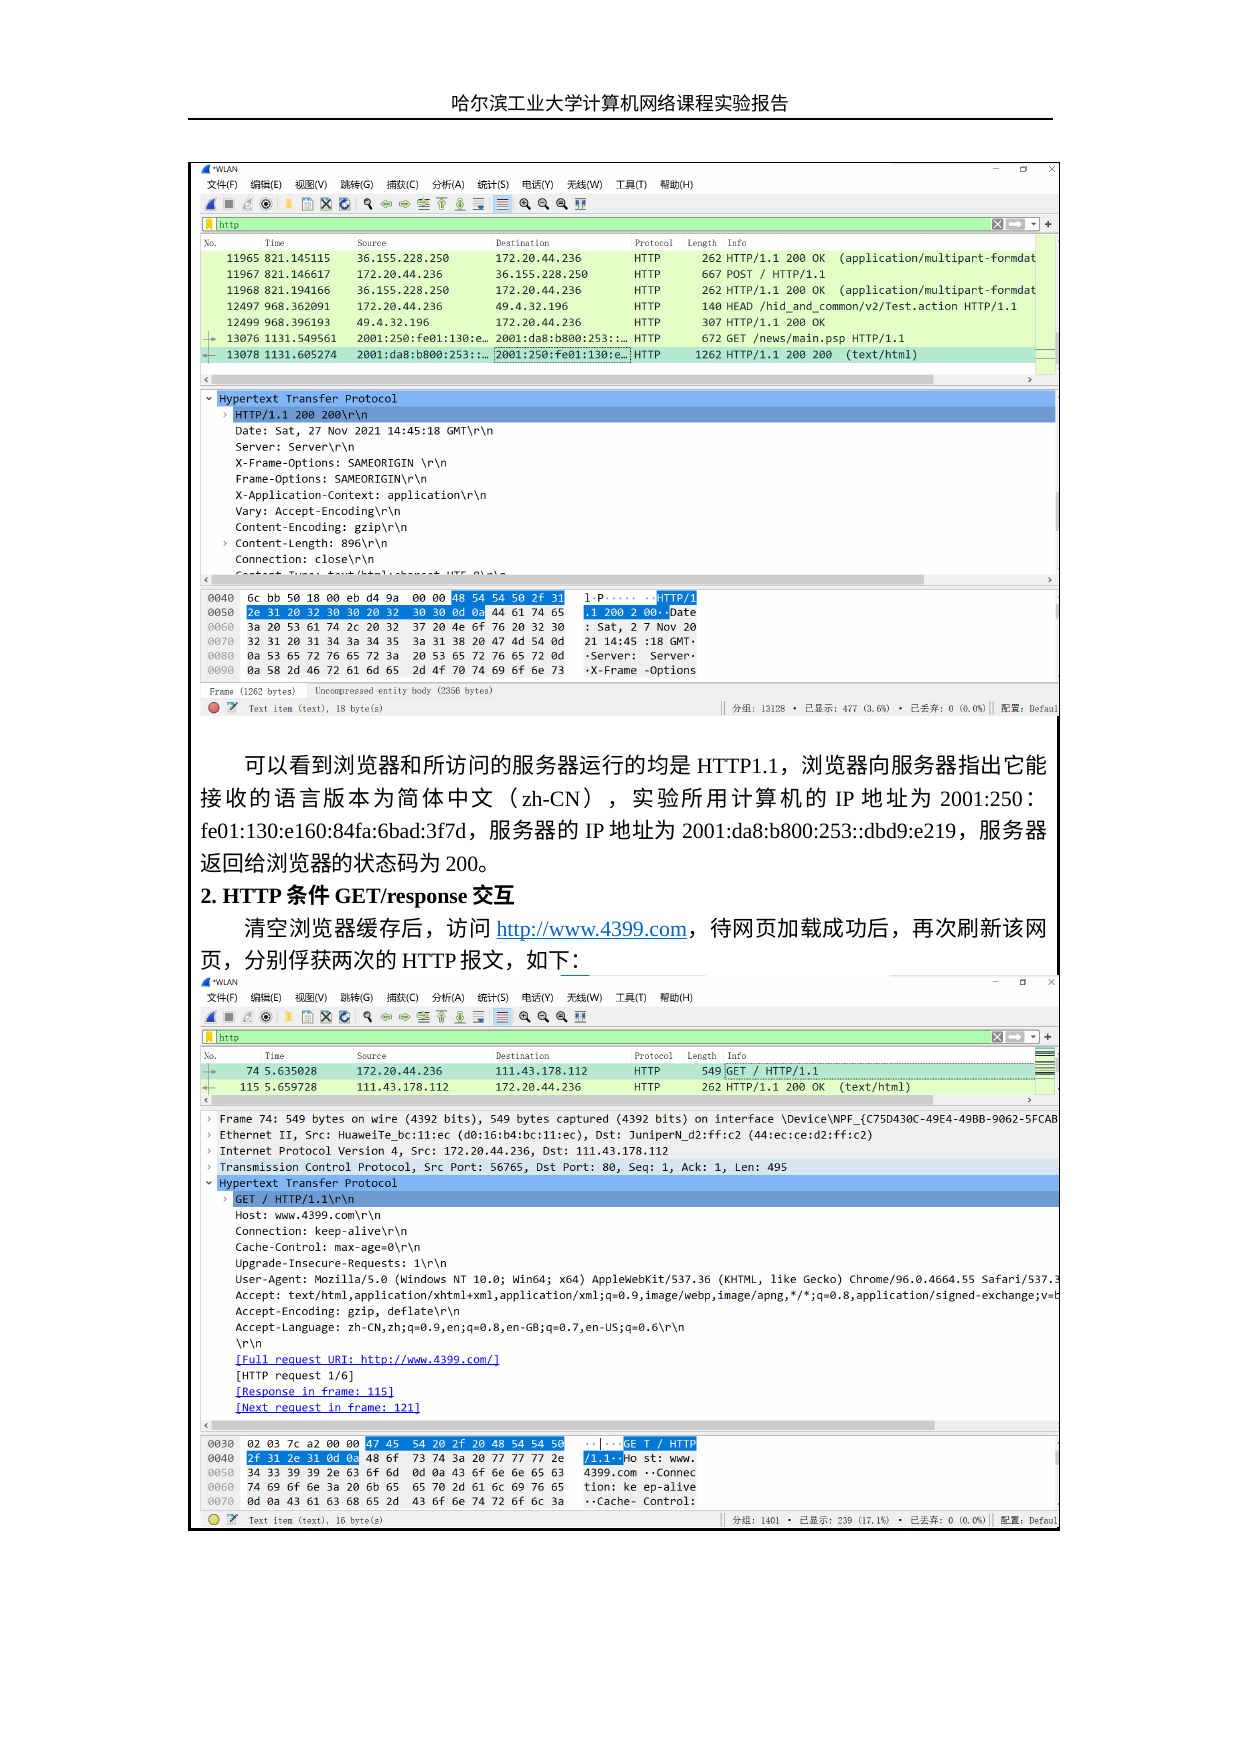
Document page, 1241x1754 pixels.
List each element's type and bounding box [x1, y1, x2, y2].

picture [200, 163, 1059, 716]
picture [200, 975, 1059, 1527]
table_cell [191, 163, 1057, 1528]
